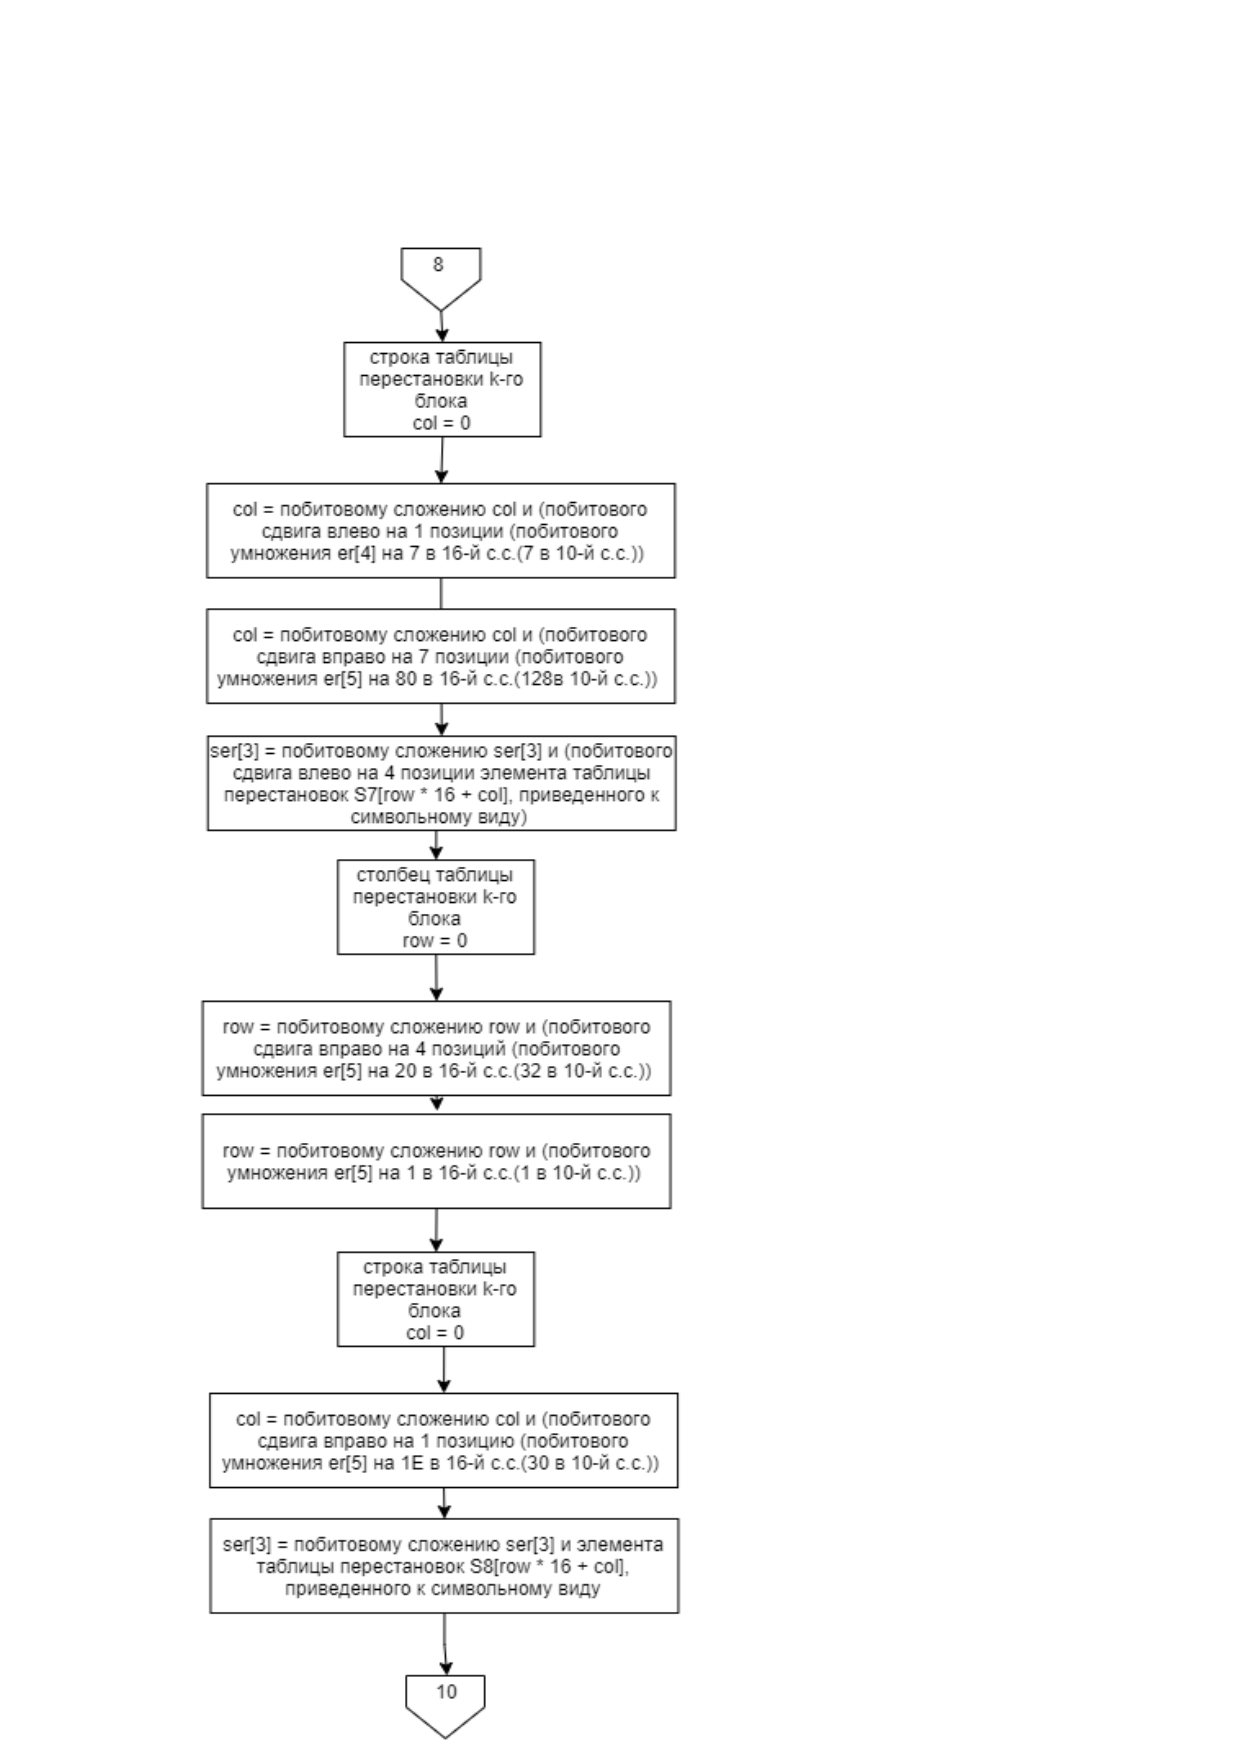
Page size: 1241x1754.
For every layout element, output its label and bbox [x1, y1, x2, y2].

picture [192, 227, 694, 1754]
